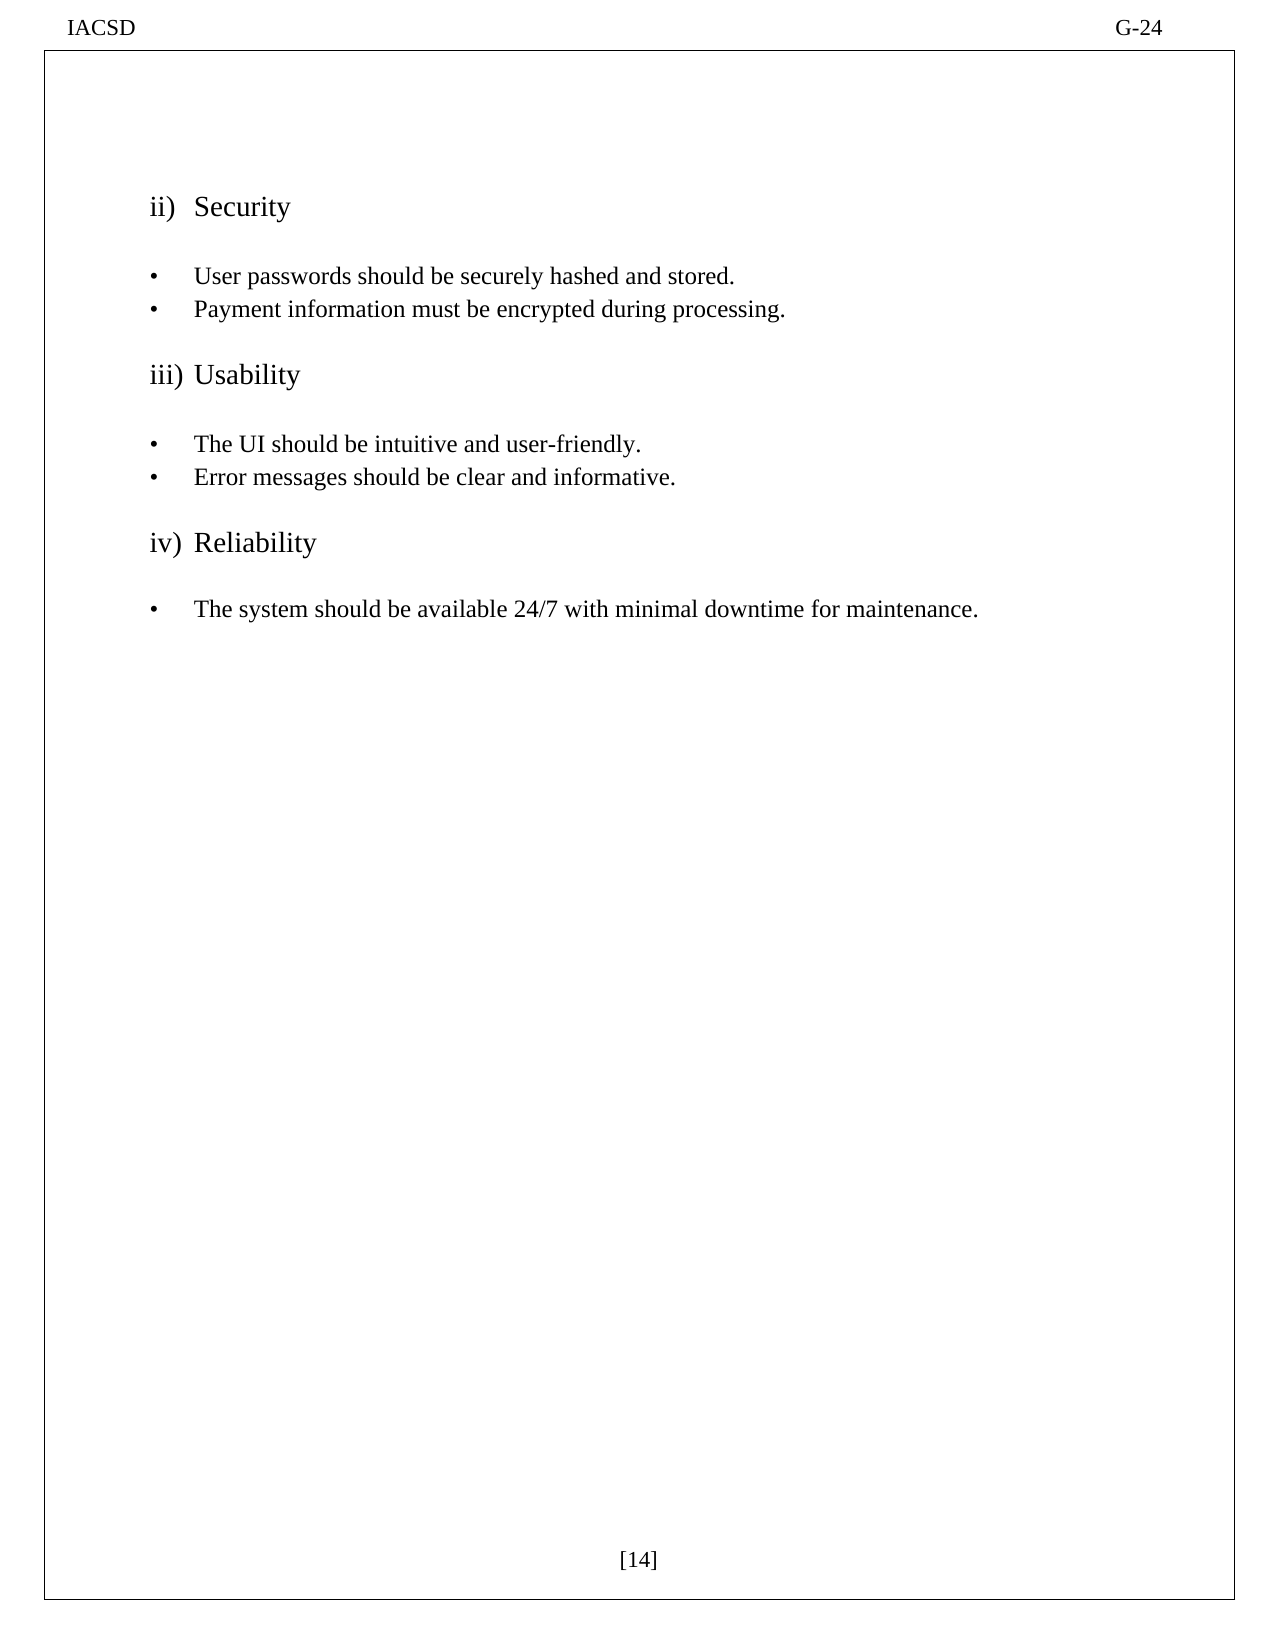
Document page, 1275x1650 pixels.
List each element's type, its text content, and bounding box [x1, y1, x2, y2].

text • Error messages should be clear and informative. [149, 462, 1234, 491]
text ii) Security [149, 189, 1234, 223]
text iii) Usability [149, 357, 1234, 391]
text iv) Reliability [149, 525, 1234, 559]
text • The system should be available 24/7 with minimal downtime for maintenance. [149, 594, 1234, 623]
text • User passwords should be securely hashed and stored. [149, 261, 1234, 290]
text • The UI should be intuitive and user-friendly. [149, 429, 1234, 458]
text • Payment information must be encrypted during processing. [149, 294, 1234, 323]
